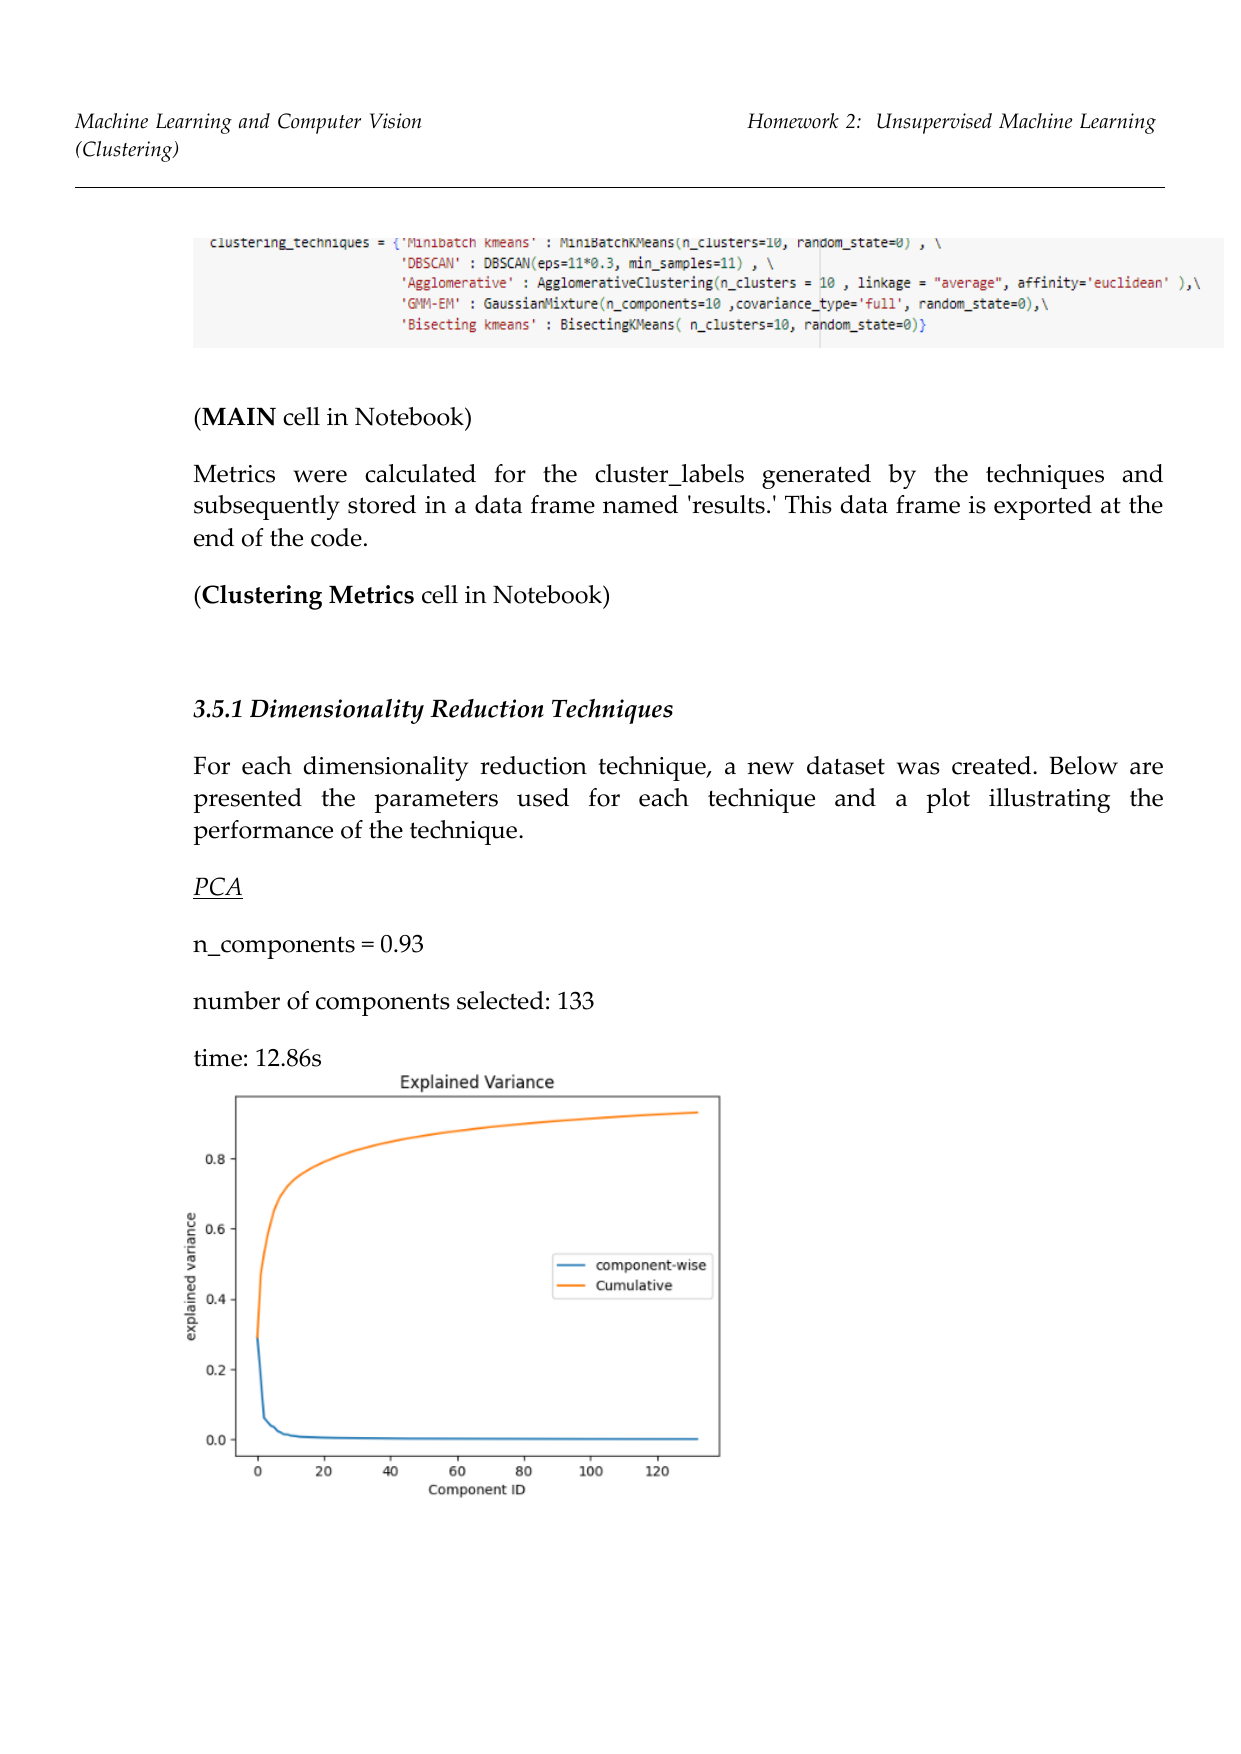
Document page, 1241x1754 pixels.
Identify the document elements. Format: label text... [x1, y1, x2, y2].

text 3.5.1 Dimensionality Reduction Techniques [193, 692, 1165, 724]
picture [193, 238, 1225, 348]
text time: 12.86s [193, 1041, 1165, 1073]
text n_components = 0.93 [193, 927, 1165, 959]
text PCA [193, 870, 1165, 902]
picture [164, 1072, 758, 1506]
text number of components selected: 133 [193, 984, 1165, 1016]
text For each dimensionality reduction technique, a new dataset was created. Below are presented the parameters used for each technique and a plot illustrating the performance of the technique. [193, 749, 1165, 845]
text (MAIN cell in Notebook) [193, 400, 1165, 432]
text (Clustering Metrics cell in Notebook) [193, 578, 1165, 610]
text Metrics were calculated for the cluster_labels generated by the techniques and subsequently stored in a data frame named 'results.' This data frame is exported at the end of the code. [193, 457, 1165, 553]
